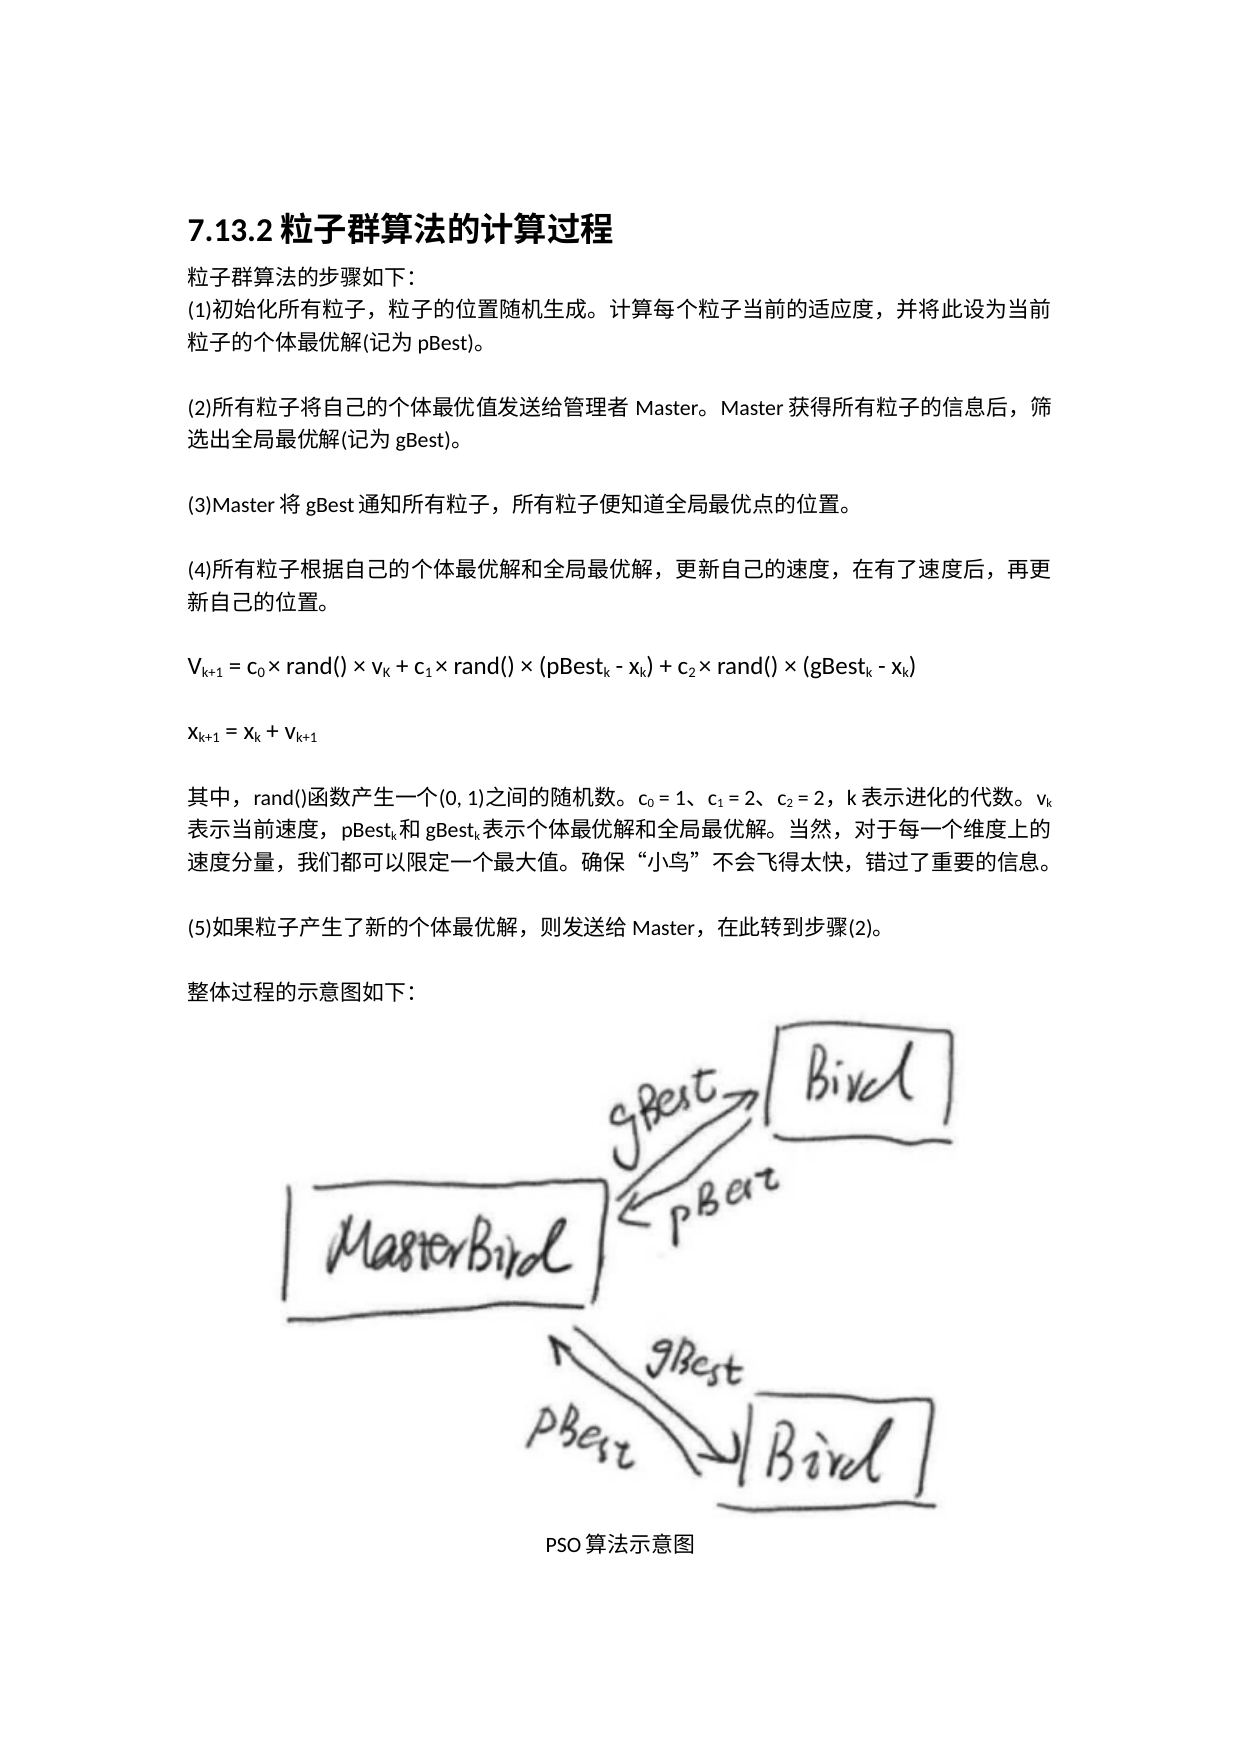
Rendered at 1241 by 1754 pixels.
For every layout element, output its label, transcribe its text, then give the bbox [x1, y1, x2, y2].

text (5)如果粒子产生了新的个体最优解，则发送给Master，在此转到步骤(2)。 [187, 909, 1053, 942]
subtitle 7.13.2 粒子群算法的计算过程 [187, 194, 1053, 259]
picture [262, 1007, 978, 1525]
text PSO算法示意图 [187, 1527, 1053, 1559]
text (2)所有粒子将自己的个体最优值发送给管理者Master。Master获得所有粒子的信息后，筛选出全局最优解(记为gBest)。 [187, 389, 1053, 454]
text 其中，rand()函数产生一个(0, 1)之间的随机数。c0 = 1、c1 = 2、c2 = 2，k表示进化的代数。vk表示当前速度，pBestk和gBestk表示个体最优解和全局最优解。当然，对于每一个维度上的速度分量，我们都可以限定一个最大值。确保“小鸟”不会飞得太快，错过了重要的信息。 [187, 779, 1053, 877]
text (3)Master将gBest通知所有粒子，所有粒子便知道全局最优点的位置。 [187, 487, 1053, 519]
text xk+1 = xk + vk+1 [187, 714, 1053, 747]
text Vk+1 = c0 × rand() × vK + c1 × rand() × (pBestk - xk) + c2 × rand() × (gBestk - xk) [187, 649, 1053, 682]
text (1)初始化所有粒子，粒子的位置随机生成。计算每个粒子当前的适应度，并将此设为当前粒子的个体最优解(记为pBest)。 [187, 292, 1053, 357]
text 整体过程的示意图如下： [187, 974, 1053, 1007]
text (4)所有粒子根据自己的个体最优解和全局最优解，更新自己的速度，在有了速度后，再更新自己的位置。 [187, 552, 1053, 617]
text 粒子群算法的步骤如下： [187, 259, 1053, 292]
